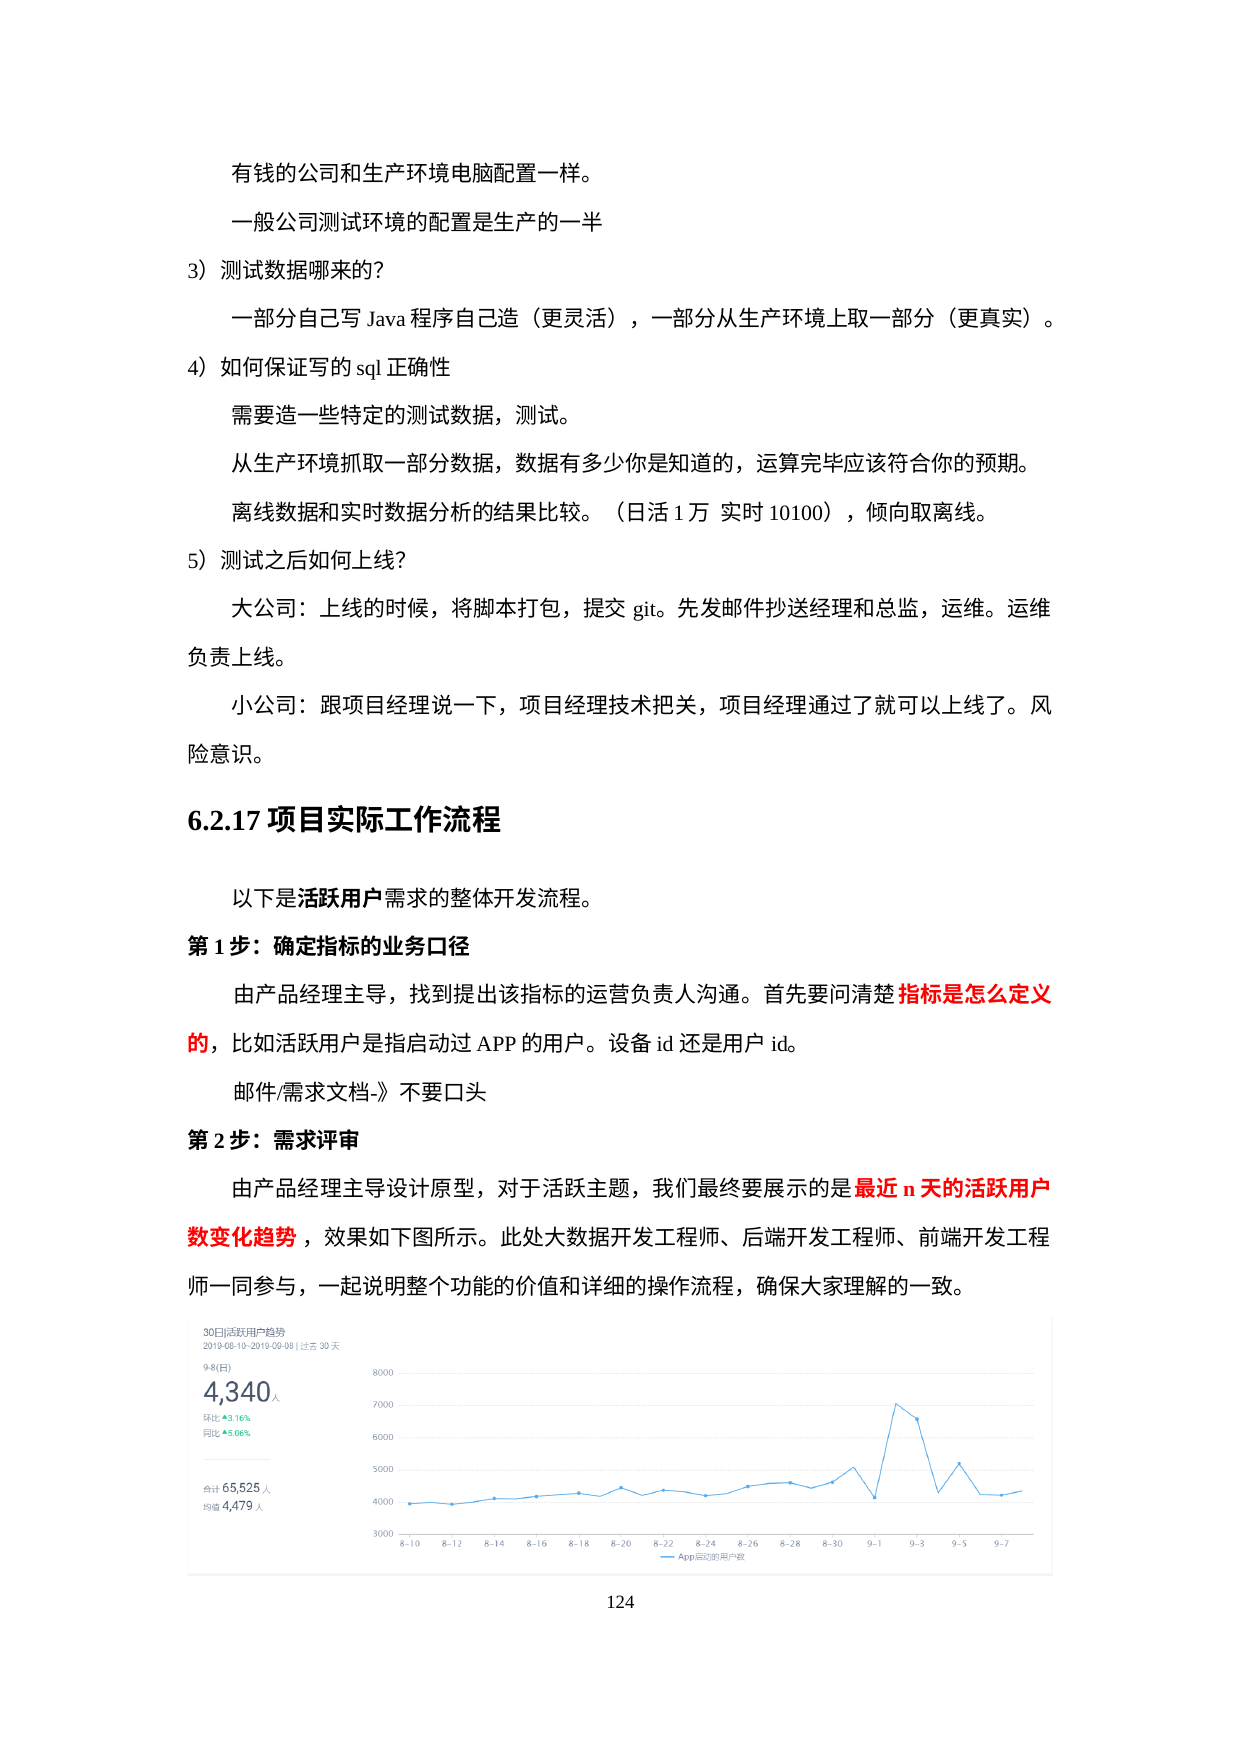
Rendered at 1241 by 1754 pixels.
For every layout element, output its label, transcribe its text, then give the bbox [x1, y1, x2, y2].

subtitle 6.2.17 项目实际工作流程 [187, 785, 1053, 850]
text 有钱的公司和生产环境电脑配置一样。 [187, 156, 1053, 188]
text 第1步：确定指标的业务口径 [187, 929, 1053, 961]
text 3）测试数据哪来的？ [187, 252, 1053, 285]
text 以下是活跃用户需求的整体开发流程。 [187, 880, 1053, 913]
text 4）如何保证写的sql正确性 [187, 349, 1053, 382]
picture [187, 1316, 1053, 1576]
text 离线数据和实时数据分析的结果比较。（日活1万 实时10100），倾向取离线。 [187, 494, 1053, 527]
text 由产品经理主导，找到提出该指标的运营负责人沟通。首先要问清楚指标是怎么定义的，比如活跃用户是指启动过APP的用户。设备id 还是用户id。 [187, 977, 1053, 1058]
text 从生产环境抓取一部分数据，数据有多少你是知道的，运算完毕应该符合你的预期。 [187, 446, 1053, 478]
text 由产品经理主导设计原型，对于活跃主题，我们最终要展示的是最近n天的活跃用户数变化趋势 ，效果如下图所示。此处大数据开发工程师、后端开发工程师、前端开发工程师一同参与，一起说明整个功能的价值和详细的操作流程，确保大家理解的一致。 [187, 1171, 1053, 1301]
text 大公司：上线的时候，将脚本打包，提交git。先发邮件抄送经理和总监，运维。运维负责上线。 [187, 591, 1053, 672]
text 5）测试之后如何上线？ [187, 542, 1053, 575]
text 小公司：跟项目经理说一下，项目经理技术把关，项目经理通过了就可以上线了。风险意识。 [187, 688, 1053, 769]
text 需要造一些特定的测试数据，测试。 [187, 397, 1053, 430]
text 一部分自己写Java程序自己造（更灵活），一部分从生产环境上取一部分（更真实）。 [187, 301, 1053, 333]
text 第2步：需求评审 [187, 1122, 1053, 1155]
text 邮件/需求文档-》不要口头 [187, 1074, 1053, 1107]
text 一般公司测试环境的配置是生产的一半 [187, 204, 1053, 237]
